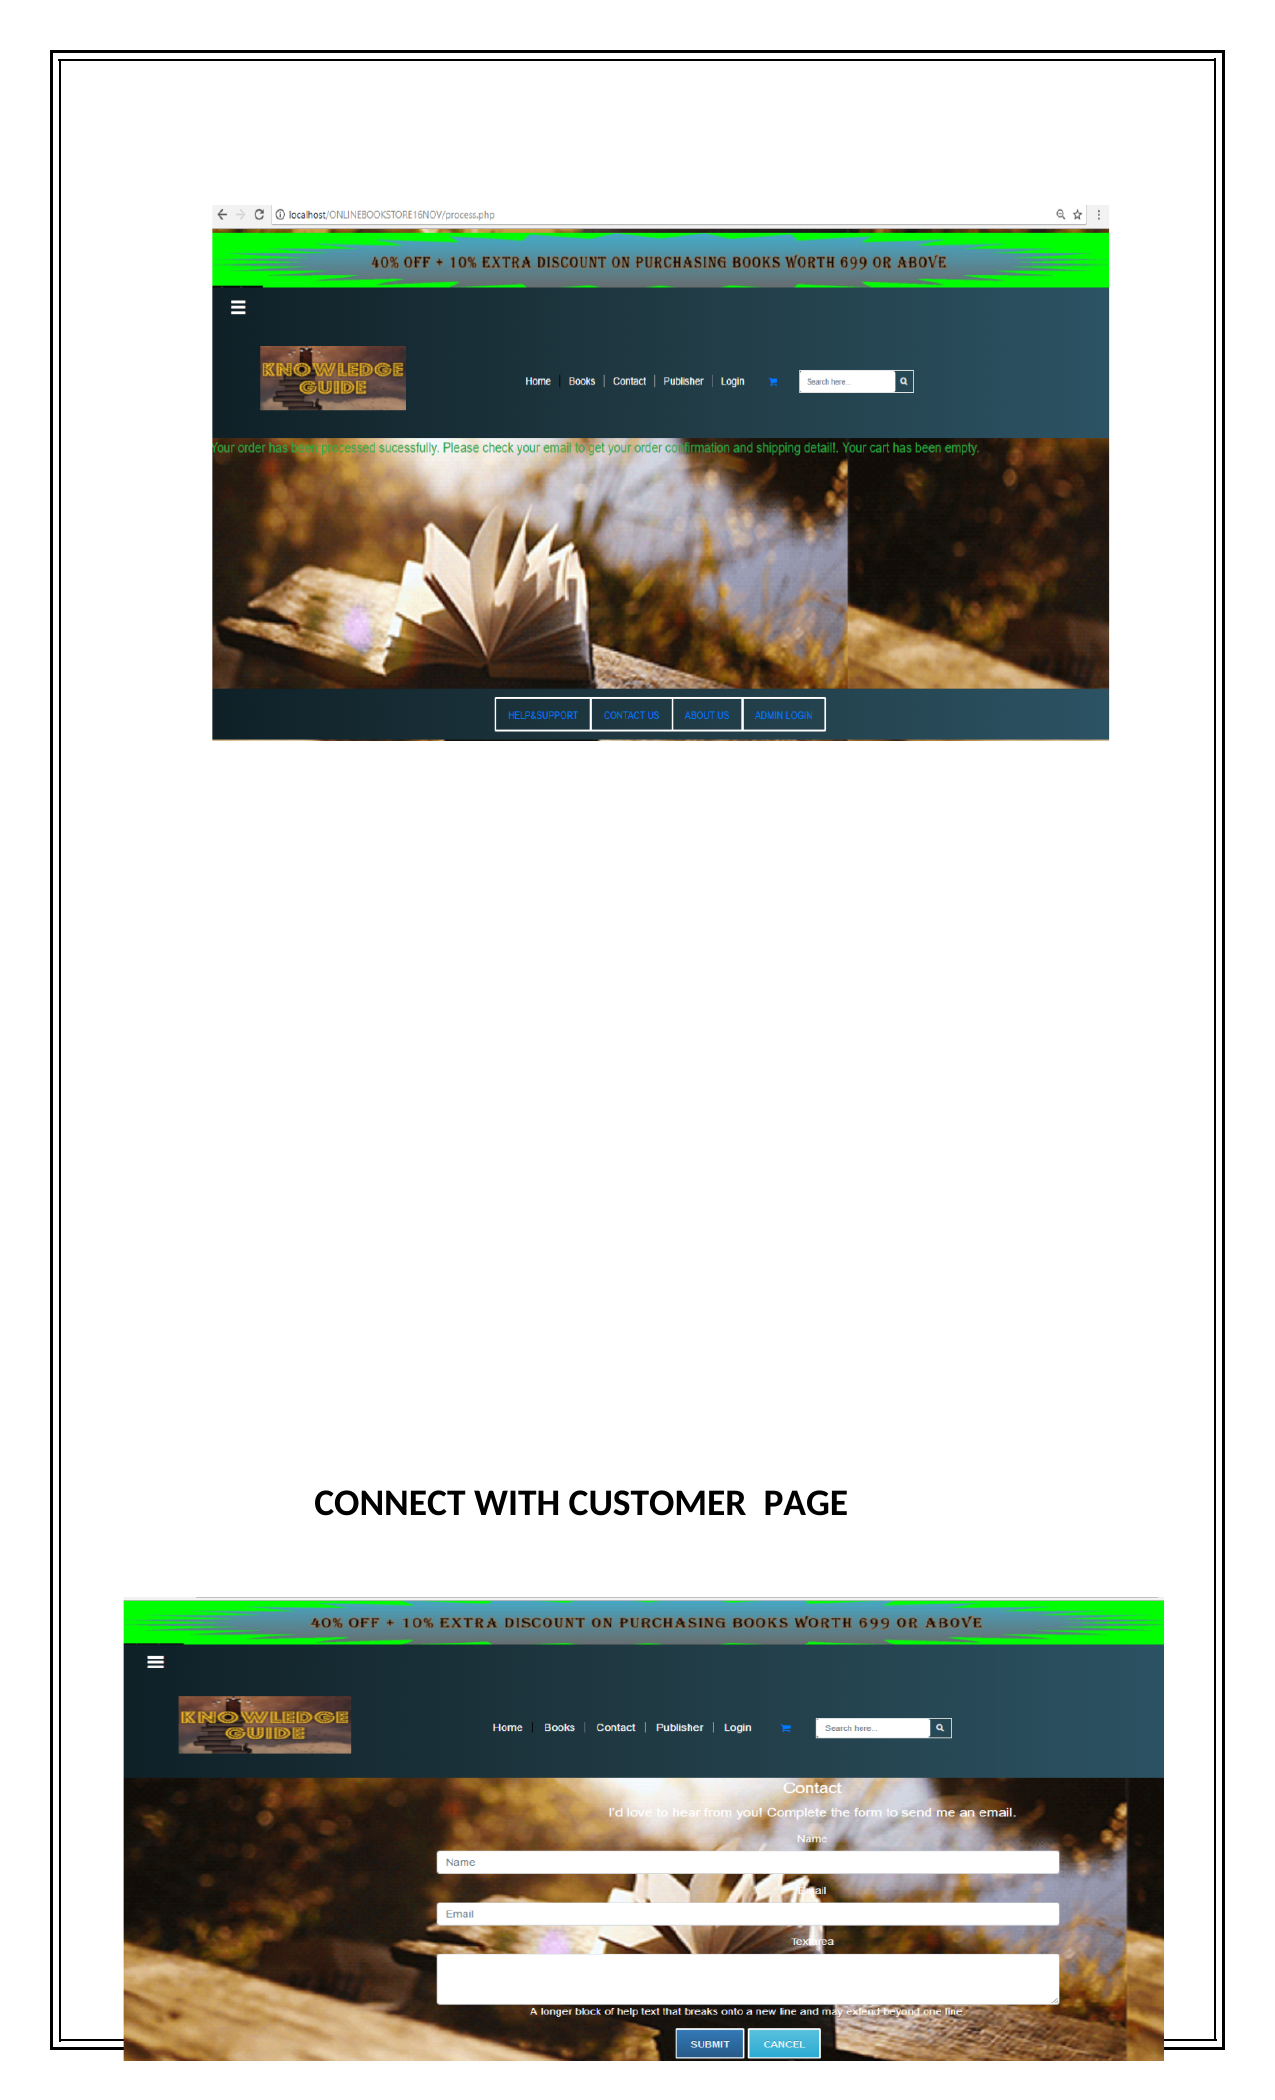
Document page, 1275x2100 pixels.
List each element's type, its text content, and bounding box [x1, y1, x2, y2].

picture [123, 1597, 1163, 2060]
picture [212, 205, 1110, 740]
text CONNECT WITH CUSTOMER PAGE [314, 1479, 1119, 1525]
